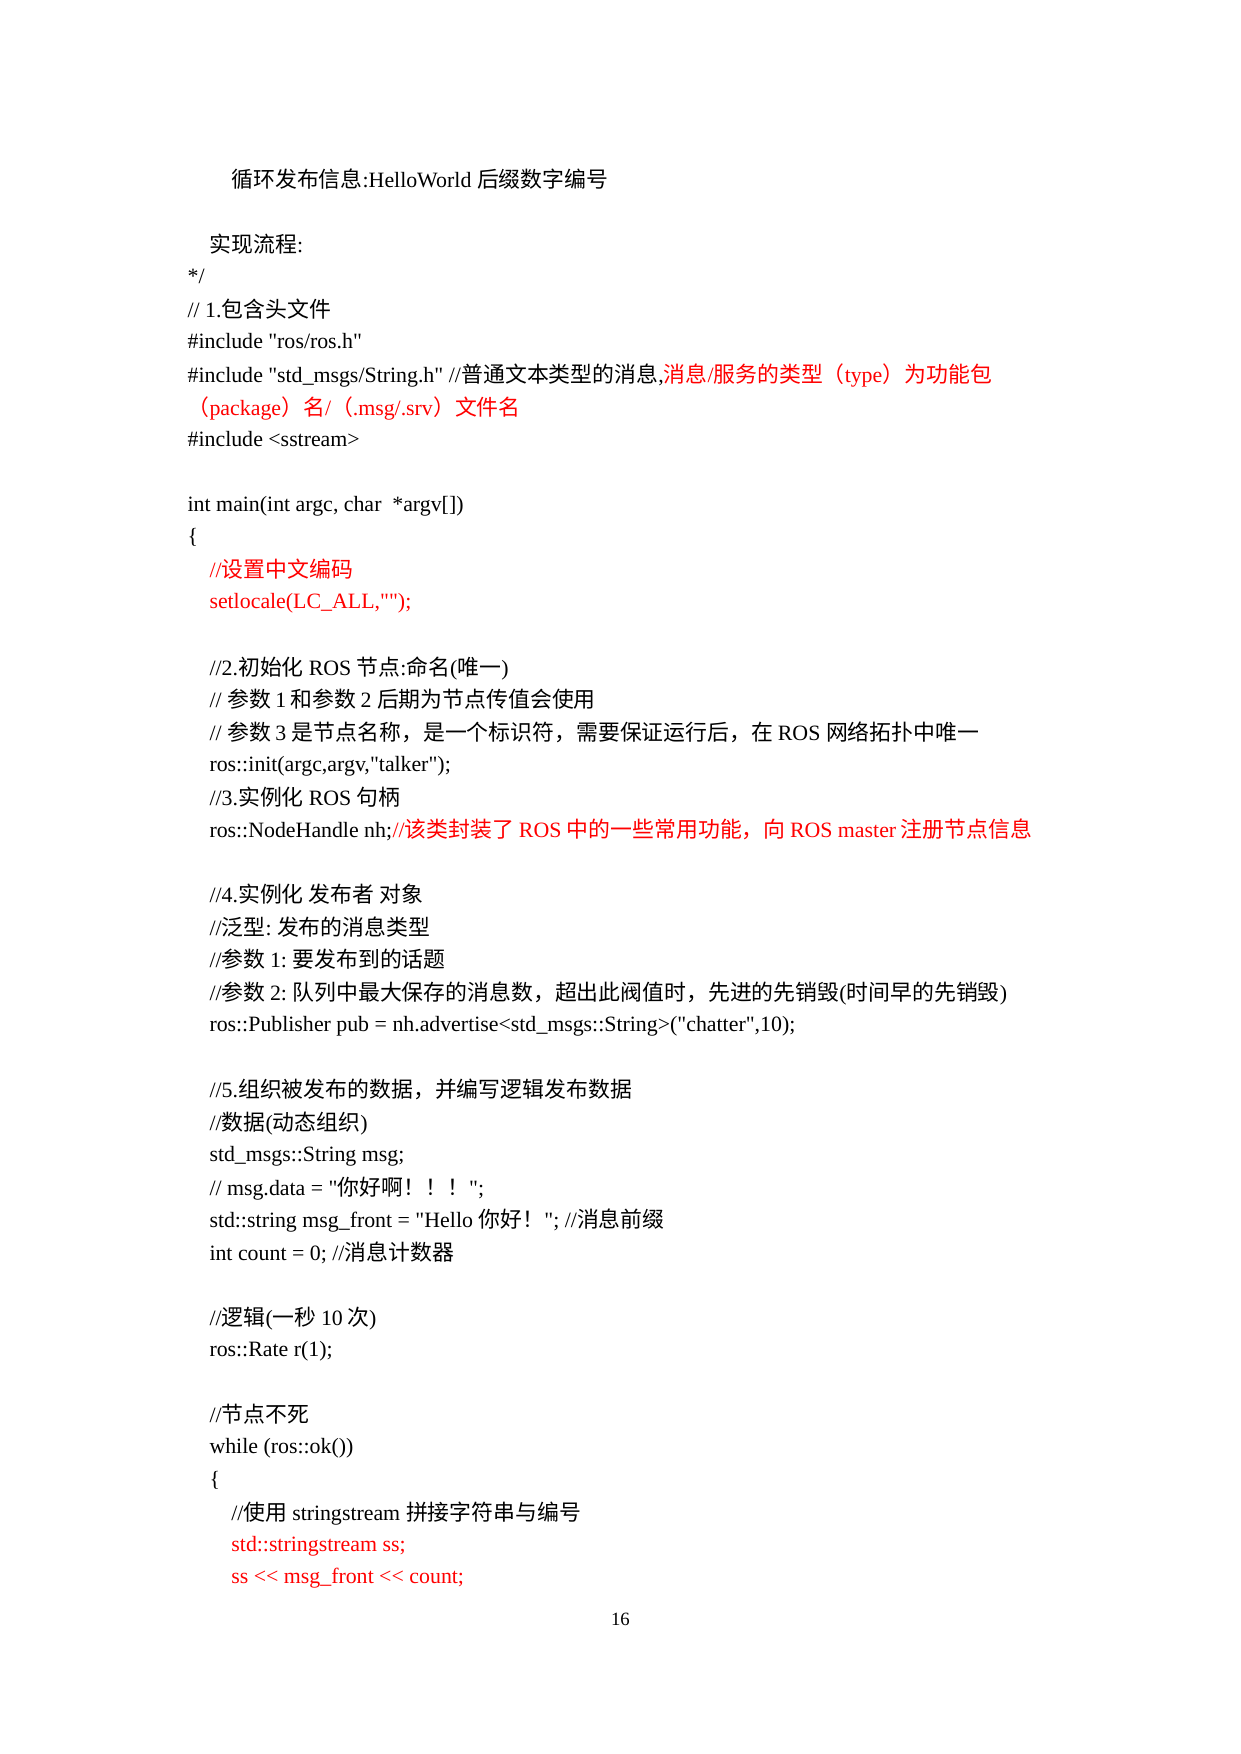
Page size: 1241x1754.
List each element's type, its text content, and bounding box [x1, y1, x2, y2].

text std::stringstream ss; [187, 1527, 1053, 1559]
text //设置中文编码 [187, 552, 1053, 584]
text // 1.包含头文件 [187, 292, 1053, 324]
text ss << msg_front << count; [187, 1559, 1053, 1592]
text //使用 stringstream 拼接字符串与编号 [187, 1494, 1053, 1527]
text #include <sstream> [187, 422, 1053, 454]
text //节点不死 [187, 1397, 1053, 1429]
text while (ros::ok()) [187, 1429, 1053, 1462]
text ros::NodeHandle nh;//该类封装了 ROS 中的一些常用功能，向ROS master注册节点信息 [187, 812, 1053, 844]
text int count = 0; //消息计数器 [187, 1234, 1053, 1267]
text ros::Publisher pub = nh.advertise<std_msgs::String>("chatter",10); [187, 1007, 1053, 1039]
text std::string msg_front = "Hello 你好！"; //消息前缀 [187, 1202, 1053, 1234]
text //4.实例化 发布者 对象 [187, 877, 1053, 909]
text { [187, 1462, 1053, 1494]
text */ [187, 259, 1053, 292]
text // 参数1和参数2 后期为节点传值会使用 [187, 682, 1053, 714]
text #include "std_msgs/String.h" //普通文本类型的消息,消息/服务的类型（type）为功能包（package）名/（.msg/.srv）文件名 [187, 357, 1053, 422]
text { [187, 519, 1053, 552]
text 循环发布信息:HelloWorld 后缀数字编号 [187, 162, 1053, 194]
text ros::Rate r(1); [187, 1332, 1053, 1364]
text //数据(动态组织) [187, 1104, 1053, 1137]
text setlocale(LC_ALL,""); [187, 584, 1053, 617]
text // msg.data = "你好啊！！！"; [187, 1169, 1053, 1202]
text std_msgs::String msg; [187, 1137, 1053, 1169]
text //5.组织被发布的数据，并编写逻辑发布数据 [187, 1072, 1053, 1104]
text int main(int argc, char *argv[]) [187, 487, 1053, 519]
text //3.实例化 ROS 句柄 [187, 779, 1053, 812]
text //参数1: 要发布到的话题 [187, 942, 1053, 974]
text // 参数3 是节点名称，是一个标识符，需要保证运行后，在 ROS 网络拓扑中唯一 [187, 714, 1053, 747]
text //逻辑(一秒10次) [187, 1299, 1053, 1332]
text //参数2: 队列中最大保存的消息数，超出此阀值时，先进的先销毁(时间早的先销毁) [187, 974, 1053, 1007]
text 实现流程: [187, 227, 1053, 259]
text #include "ros/ros.h" [187, 324, 1053, 357]
text ros::init(argc,argv,"talker"); [187, 747, 1053, 779]
text //泛型: 发布的消息类型 [187, 909, 1053, 942]
text //2.初始化 ROS 节点:命名(唯一) [187, 649, 1053, 682]
